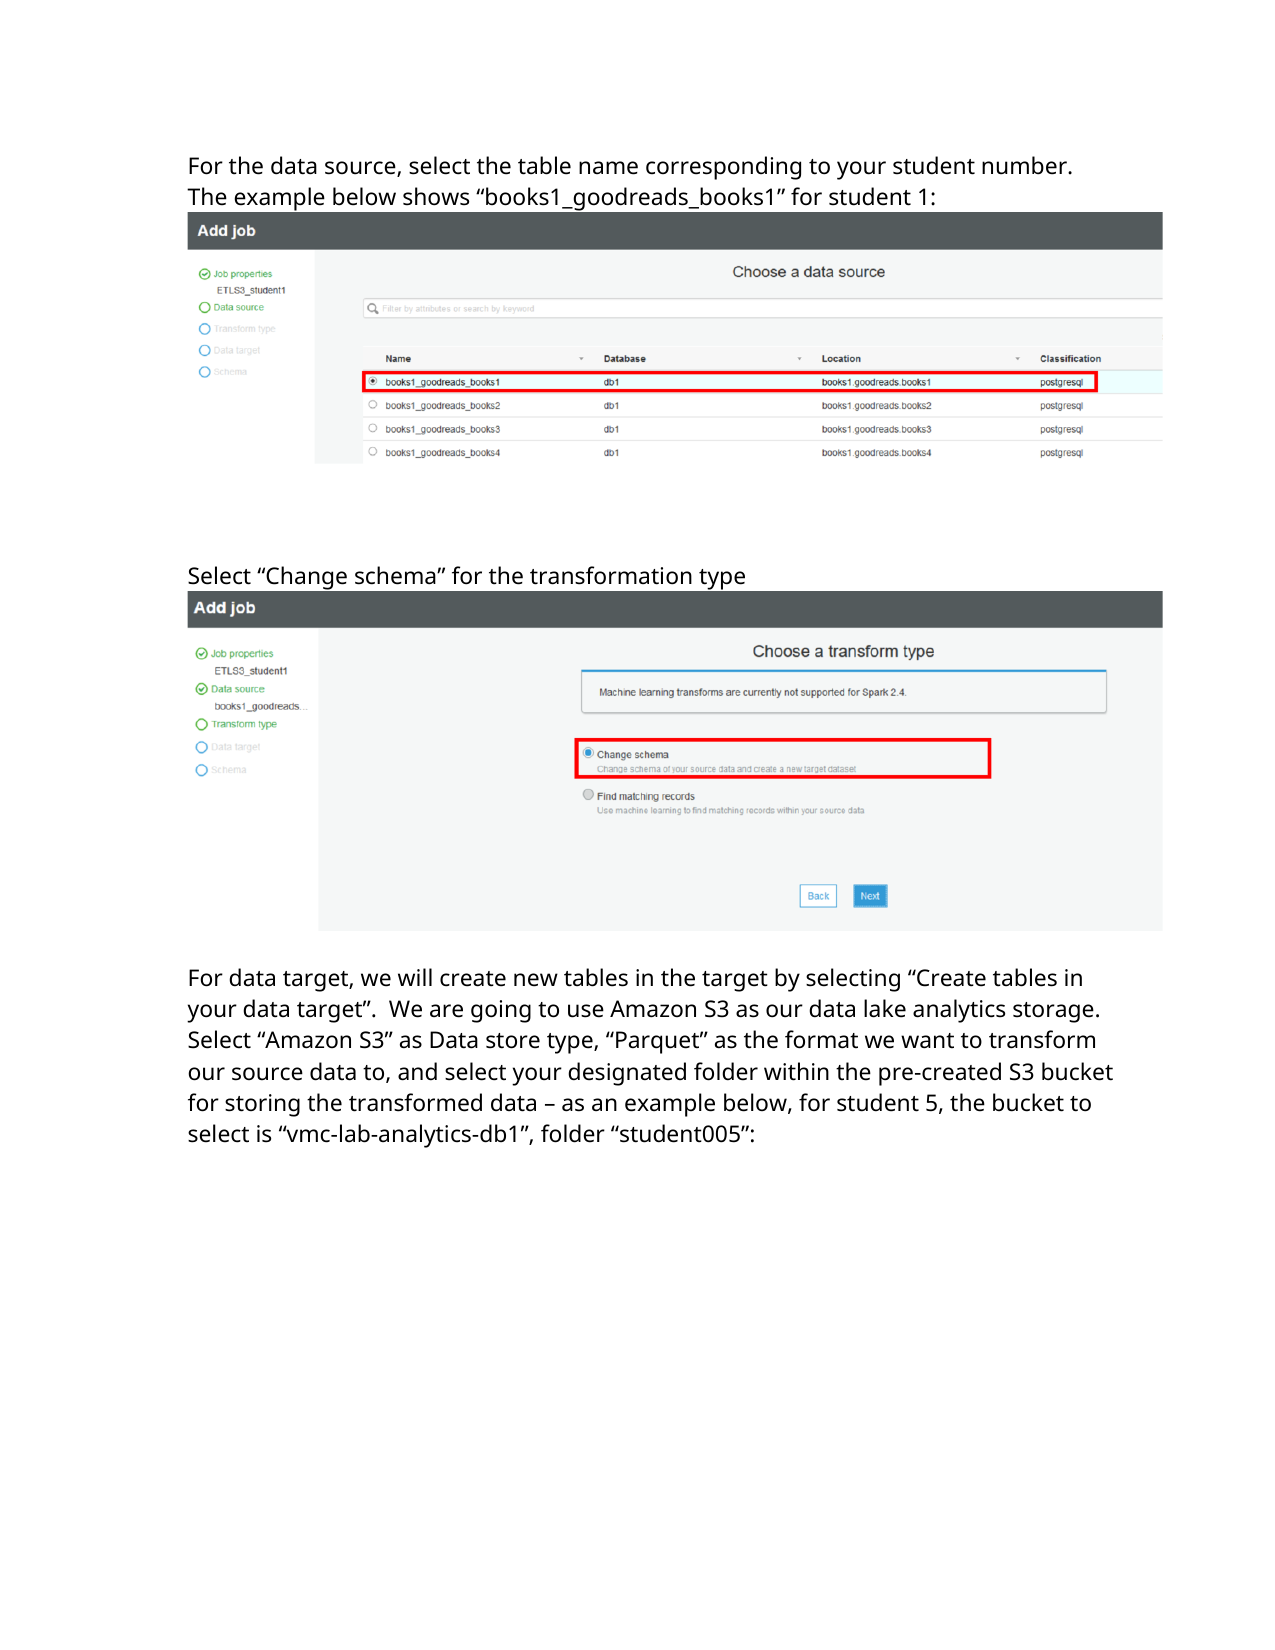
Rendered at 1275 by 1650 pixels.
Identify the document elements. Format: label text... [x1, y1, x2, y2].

picture [187, 591, 1163, 931]
text For data target, we will create new tables in the target by selecting “Create tables in your data target”. We are going to use Amazon S3 as our data lake analytics storage. Select “Amazon S3” as Data store type, “Parquet” as the format we want to transform our source data to, and select your designated folder within the pre-created S3 bucket for storing the transformed data – as an example below, for student 5, the bucket to select is “vmc-lab-analytics-db1”, folder “student005”: [187, 962, 1125, 1149]
text Select “Change schema” for the transformation type [187, 560, 1125, 591]
picture [187, 212, 1163, 529]
text For the data source, select the table name corresponding to your student number. The example below shows “books1_goodreads_books1” for student 1: [187, 150, 1125, 212]
